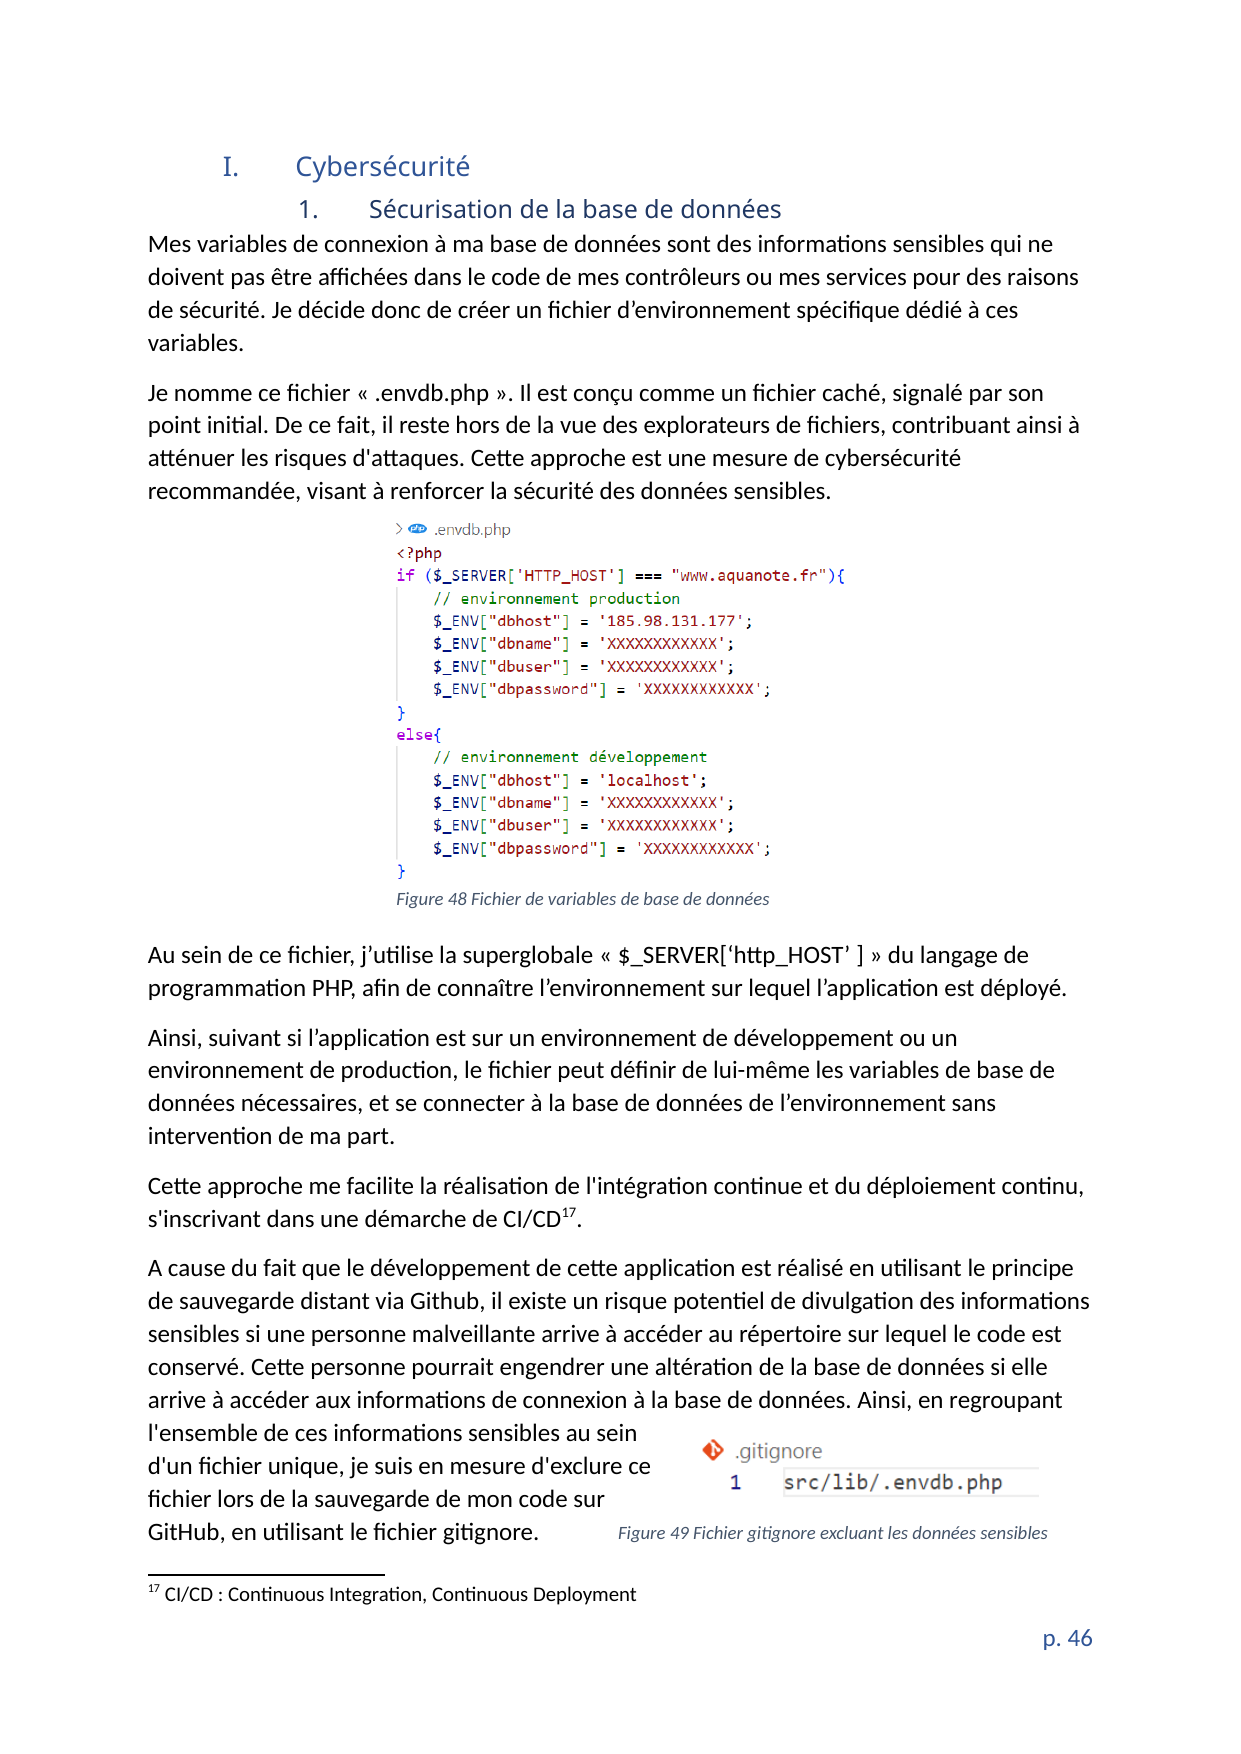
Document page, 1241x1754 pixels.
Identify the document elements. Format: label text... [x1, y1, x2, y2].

text A cause du fait que le développement de cette application est réalisé en utilisant le principe de sauvegarde distant via Github, il existe un risque potentiel de divulgation des informations sensibles si une personne malveillante arrive à accéder au répertoire sur lequel le code est conservé. Cette personne pourrait engendrer une altération de la base de données si elle arrive à accéder aux informations de connexion à la base de données. Ainsi, en regroupant l'ensemble de ces informations sensibles au sein d'un fichier unique, je suis en mesure d'exclure ce fichier lors de la sauvegarde de mon code sur GitHub, en utilisant le fichier gitignore. [148, 1252, 1093, 1546]
picture [695, 1435, 1039, 1504]
text Ainsi, suivant si l’application est sur un environnement de développement ou un environnement de production, le fichier peut définir de lui-même les variables de base de données nécessaires, et se connecter à la base de données de l’environnement sans intervention de ma part. [148, 1022, 1093, 1151]
text Mes variables de connexion à ma base de données sont des informations sensibles qui ne doivent pas être affichées dans le code de mes contrôleurs ou mes services pour des raisons de sécurité. Je décide donc de créer un fichier d’environnement spécifique dédié à ces variables. [148, 228, 1093, 358]
picture [396, 523, 844, 879]
subtitle Cybersécurité [223, 148, 1093, 184]
subtitle Sécurisation de la base de données [298, 192, 1093, 226]
text Je nomme ce fichier « .envdb.php ». Il est conçu comme un fichier caché, signalé par son point initial. De ce fait, il reste hors de la vue des explorateurs de fichiers, contribuant ainsi à atténuer les risques d'attaques. Cette approche est une mesure de cybersécurité recommandée, visant à renforcer la sécurité des données sensibles. [148, 377, 1093, 506]
text Cette approche me facilite la réalisation de l'intégration continue et du déploiement continu, s'inscrivant dans une démarche de CI/CD. [148, 1170, 1093, 1233]
